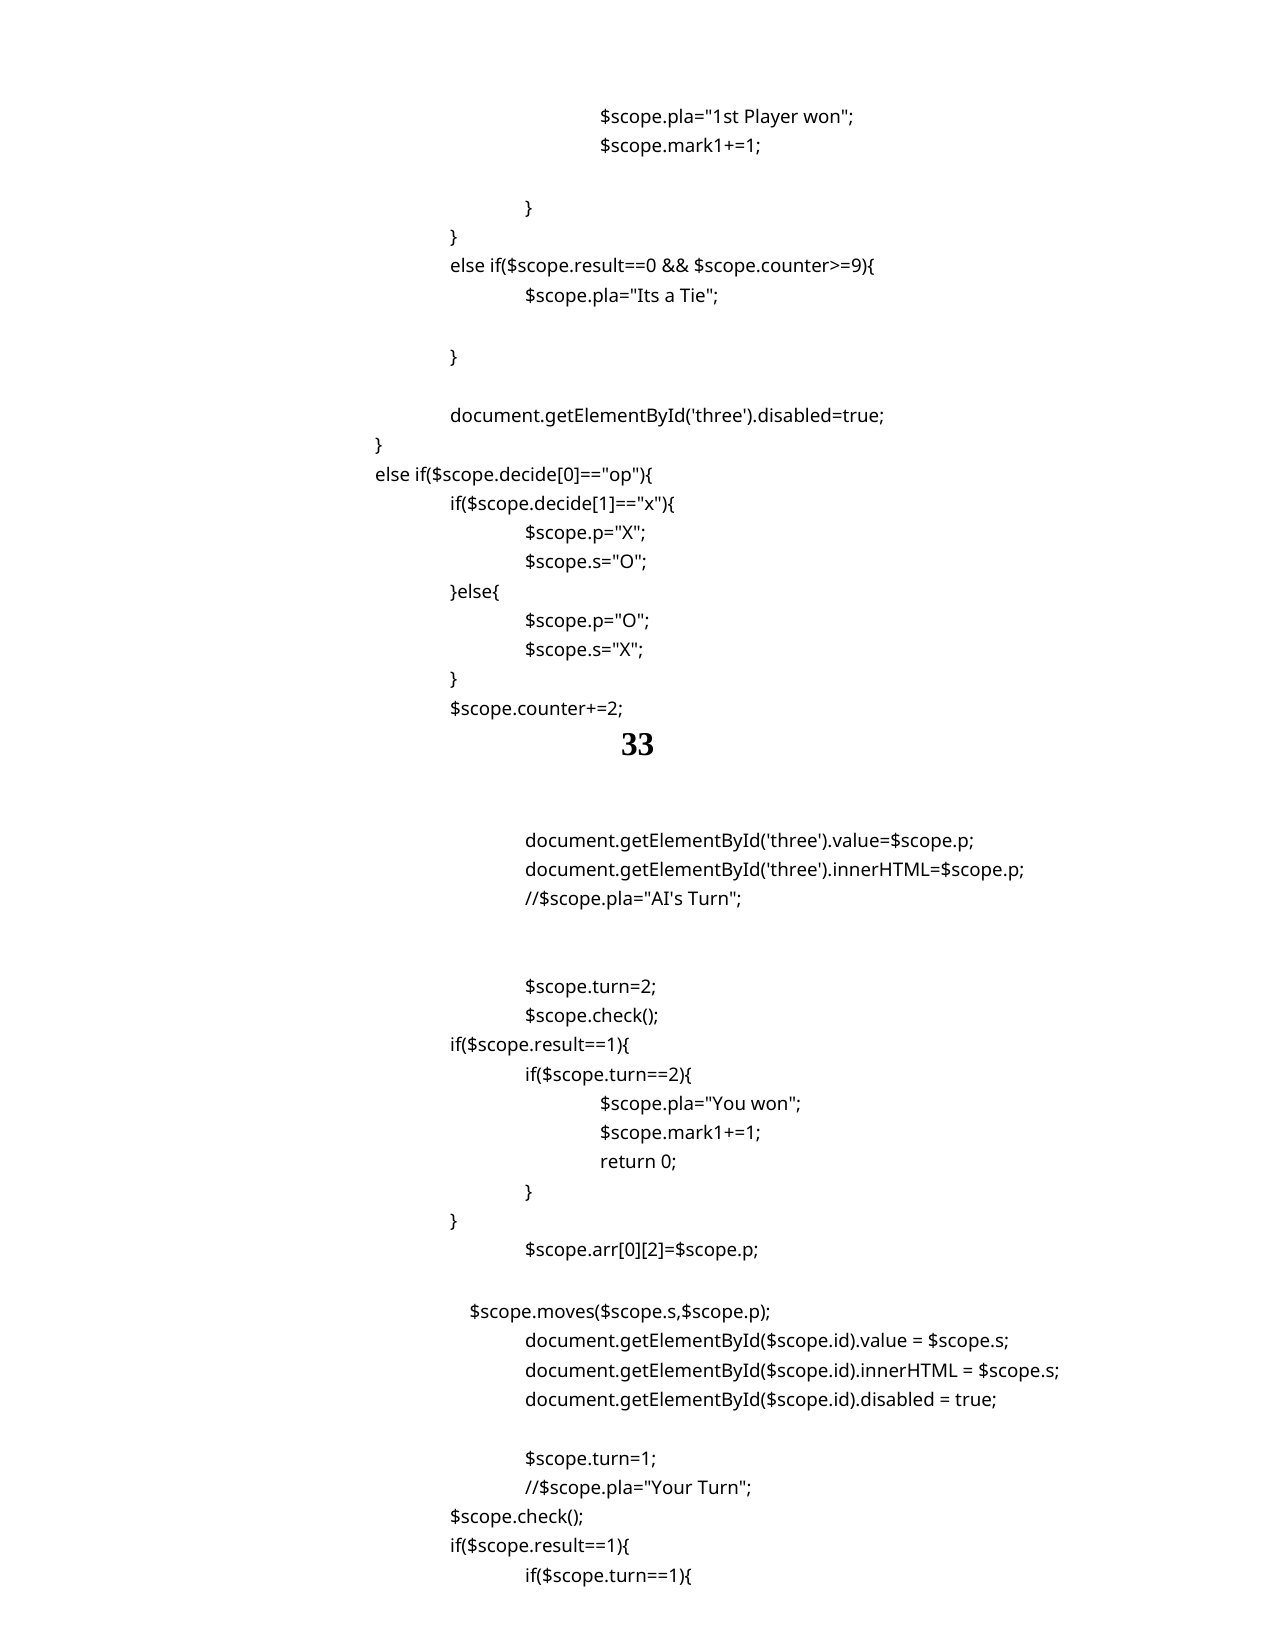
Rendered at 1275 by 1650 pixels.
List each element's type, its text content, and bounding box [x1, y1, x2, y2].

list } [262, 1207, 1125, 1233]
list 33 [150, 724, 1125, 763]
list $scope.p="O"; [262, 607, 1125, 633]
list } [262, 432, 1125, 457]
list $scope.check(); [262, 1503, 1125, 1529]
list if($scope.turn==2){ [262, 1061, 1125, 1087]
list if($scope.result==1){ [262, 1533, 1125, 1558]
list if($scope.result==1){ [262, 1032, 1125, 1057]
list $scope.mark1+=1; [262, 132, 1125, 158]
list //$scope.pla="AI's Turn"; [262, 885, 1125, 911]
list if($scope.turn==1){ [262, 1562, 1125, 1587]
list $scope.pla="1st Player won"; [262, 103, 1125, 129]
list $scope.mark1+=1; [262, 1119, 1125, 1145]
list $scope.turn=2; [262, 973, 1125, 999]
list //$scope.pla="Your Turn"; [262, 1474, 1125, 1499]
list $scope.pla="You won"; [262, 1090, 1125, 1116]
list $scope.s="O"; [262, 549, 1125, 574]
list document.getElementById($scope.id).disabled = true; [262, 1386, 1125, 1412]
list document.getElementById('three').value=$scope.p; [262, 827, 1125, 852]
list else if($scope.decide[0]=="op"){ [262, 461, 1125, 486]
list $scope.check(); [262, 1002, 1125, 1028]
list if($scope.decide[1]=="x"){ [262, 490, 1125, 516]
list } [262, 194, 1125, 220]
list else if($scope.result==0 && $scope.counter>=9){ [262, 253, 1125, 278]
list $scope.pla="Its a Tie"; [262, 282, 1125, 307]
list $scope.p="X"; [262, 519, 1125, 545]
list $scope.counter+=2; [262, 695, 1125, 721]
list } [262, 1178, 1125, 1204]
list document.getElementById($scope.id).innerHTML = $scope.s; [262, 1357, 1125, 1382]
list $scope.turn=1; [262, 1445, 1125, 1470]
list return 0; [262, 1149, 1125, 1174]
list $scope.arr[0][2]=$scope.p; [262, 1237, 1125, 1262]
list } [262, 344, 1125, 369]
list }else{ [262, 578, 1125, 603]
list document.getElementById('three').disabled=true; [262, 402, 1125, 428]
list document.getElementById('three').innerHTML=$scope.p; [262, 856, 1125, 882]
list $scope.moves($scope.s,$scope.p); [262, 1298, 1125, 1324]
list } [262, 223, 1125, 249]
list } [262, 666, 1125, 691]
list document.getElementById($scope.id).value = $scope.s; [262, 1328, 1125, 1353]
list $scope.s="X"; [262, 636, 1125, 662]
